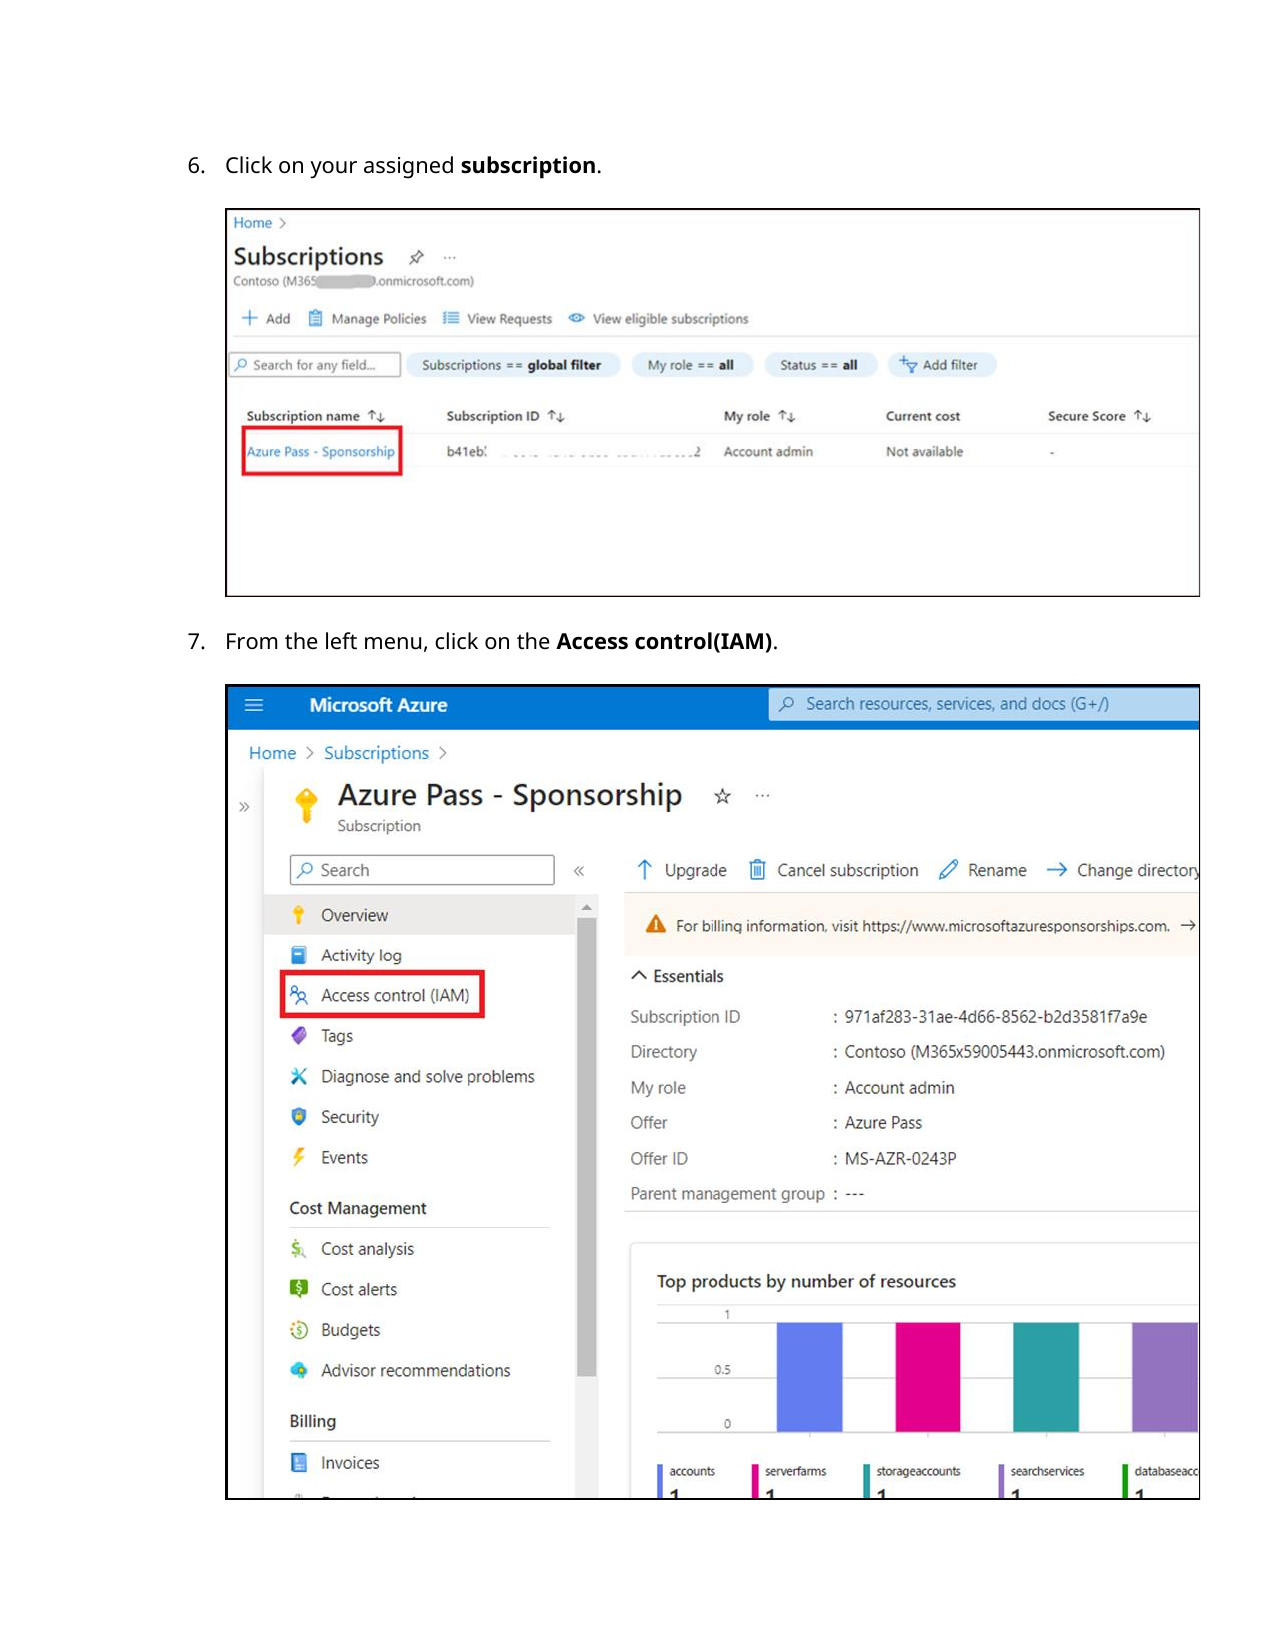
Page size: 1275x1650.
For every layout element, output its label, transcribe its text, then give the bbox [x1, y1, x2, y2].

picture [225, 684, 1200, 1500]
list From the left menu, click on the Access control(IAM). [187, 626, 1125, 655]
list Click on your assigned subscription. [187, 150, 1125, 180]
picture [225, 208, 1200, 597]
